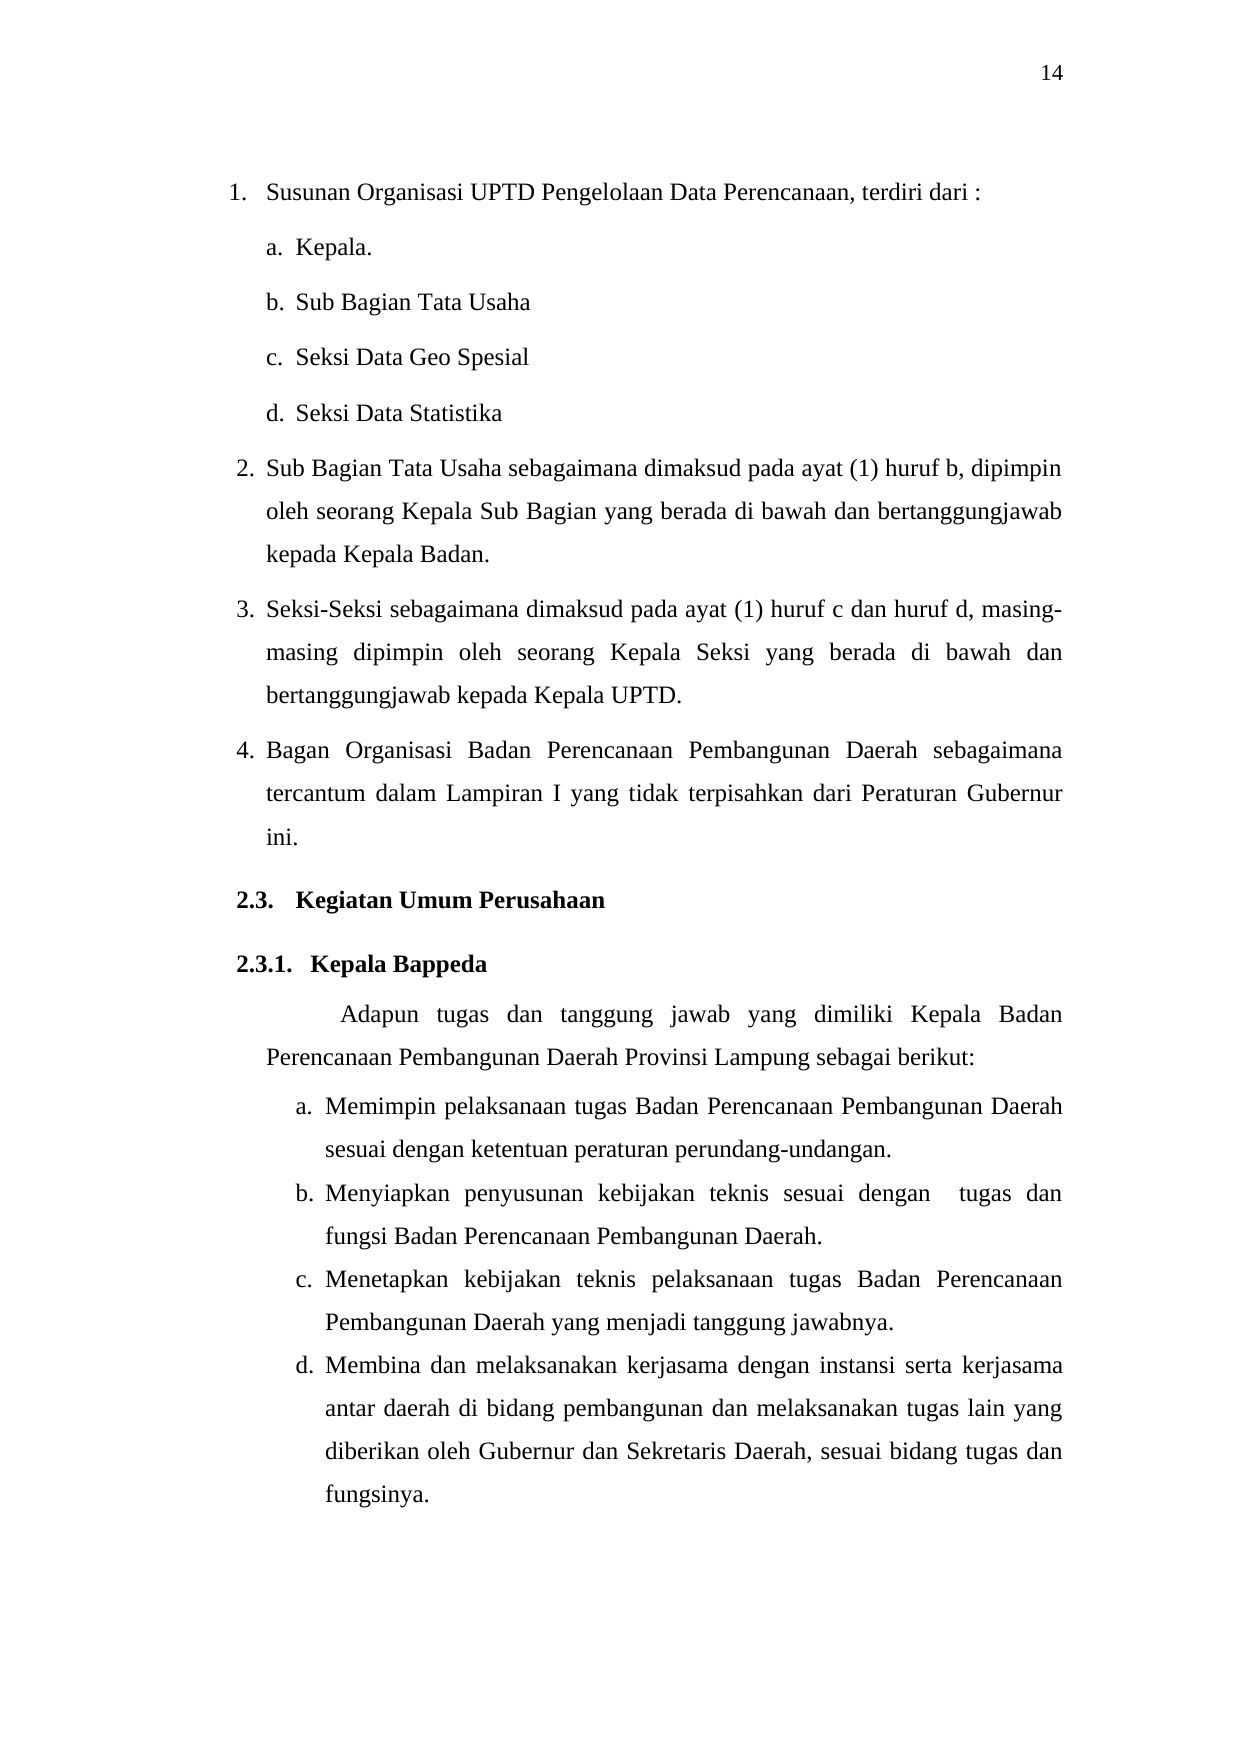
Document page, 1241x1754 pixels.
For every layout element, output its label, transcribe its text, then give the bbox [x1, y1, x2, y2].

list Adapun tugas dan tanggung jawab yang dimiliki Kepala Badan Perencanaan Pembangunan Daerah Provinsi Lampung sebagai berikut: [266, 999, 1063, 1071]
list Menetapkan kebijakan teknis pelaksanaan tugas Badan Perencanaan Pembangunan Daerah yang menjadi tanggung jawabnya. [295, 1264, 1063, 1336]
list Menyiapkan penyusunan kebijakan teknis sesuai dengan tugas dan fungsi Badan Perencanaan Pembangunan Daerah. [295, 1178, 1063, 1249]
list Memimpin pelaksanaan tugas Badan Perencanaan Pembangunan Daerah sesuai dengan ketentuan peraturan perundang-undangan. [295, 1091, 1063, 1163]
list Bagan Organisasi Badan Perencanaan Pembangunan Daerah sebagaimana tercantum dalam Lampiran I yang tidak terpisahkan dari Peraturan Gubernur ini. [236, 735, 1063, 850]
list Sub Bagian Tata Usaha [266, 287, 1063, 316]
list Seksi Data Statistika [266, 398, 1063, 426]
list Susunan Organisasi UPTD Pengelolaan Data Perencanaan, terdiri dari : [228, 177, 1036, 206]
list Seksi-Seksi sebagaimana dimaksud pada ayat (1) huruf c dan huruf d, masing-masing dipimpin oleh seorang Kepala Seksi yang berada di bawah dan bertanggungjawab kepada Kepala UPTD. [236, 594, 1063, 709]
list Sub Bagian Tata Usaha sebagaimana dimaksud pada ayat (1) huruf b, dipimpin oleh seorang Kepala Sub Bagian yang berada di bawah dan bertanggungjawab kepada Kepala Badan. [236, 453, 1063, 568]
list Kepala. [266, 232, 1063, 261]
list Membina dan melaksanakan kerjasama dengan instansi serta kerjasama antar daerah di bidang pembangunan dan melaksanakan tugas lain yang diberikan oleh Gubernur dan Sekretaris Daerah, sesuai bidang tugas dan fungsinya. [295, 1350, 1063, 1508]
list Kepala Bappeda [236, 949, 1063, 978]
subtitle Kegiatan Umum Perusahaan [236, 886, 1063, 914]
list Seksi Data Geo Spesial [266, 342, 1063, 371]
